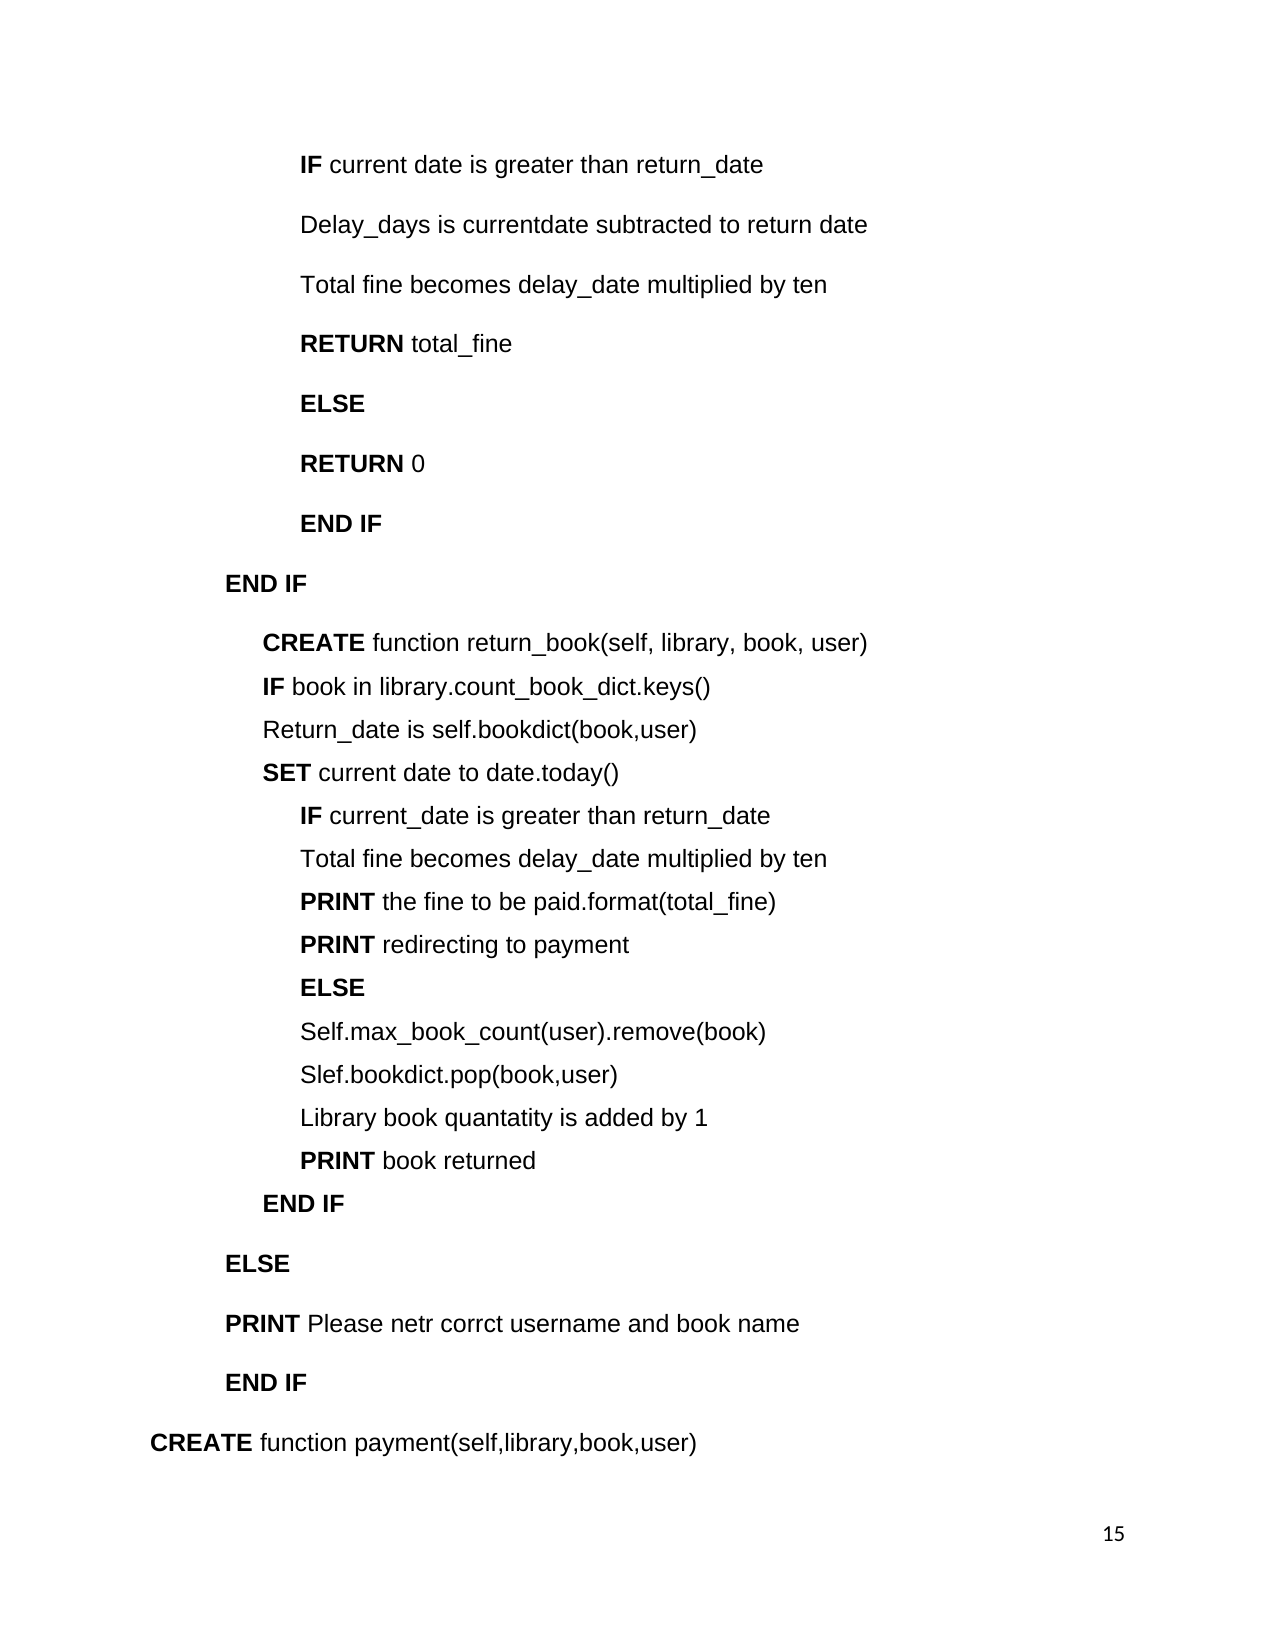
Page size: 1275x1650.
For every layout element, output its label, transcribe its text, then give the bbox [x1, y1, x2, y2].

text PRINT Please netr corrct username and book name [150, 1308, 1125, 1337]
text CREATE function payment(self,library,book,user) [150, 1428, 1125, 1457]
list PRINT redirecting to payment [262, 930, 1125, 959]
list Return_date is self.bookdict(book,user) [262, 714, 1125, 743]
text Total fine becomes delay_date multiplied by ten [150, 269, 1125, 298]
list Total fine becomes delay_date multiplied by ten [262, 844, 1125, 873]
text ELSE [150, 1249, 1125, 1277]
list CREATE function return_book(self, library, book, user) [262, 628, 1125, 657]
list Library book quantatity is added by 1 [262, 1103, 1125, 1131]
text ELSE [150, 389, 1125, 418]
text END IF [150, 509, 1125, 537]
list PRINT the fine to be paid.format(total_fine) [262, 887, 1125, 916]
list ELSE [262, 973, 1125, 1002]
list END IF [262, 1189, 1125, 1218]
text END IF [150, 568, 1125, 597]
list IF current_date is greater than return_date [262, 801, 1125, 829]
list SET current date to date.today() [262, 758, 1125, 786]
list Slef.bookdict.pop(book,user) [262, 1059, 1125, 1088]
text RETURN total_fine [150, 329, 1125, 358]
text Delay_days is currentdate subtracted to return date [150, 210, 1125, 238]
list PRINT book returned [262, 1146, 1125, 1174]
list Self.max_book_count(user).remove(book) [262, 1016, 1125, 1045]
list IF book in library.count_book_dict.keys() [262, 671, 1125, 700]
text IF current date is greater than return_date [150, 150, 1125, 179]
text RETURN 0 [150, 449, 1125, 478]
text END IF [150, 1368, 1125, 1397]
